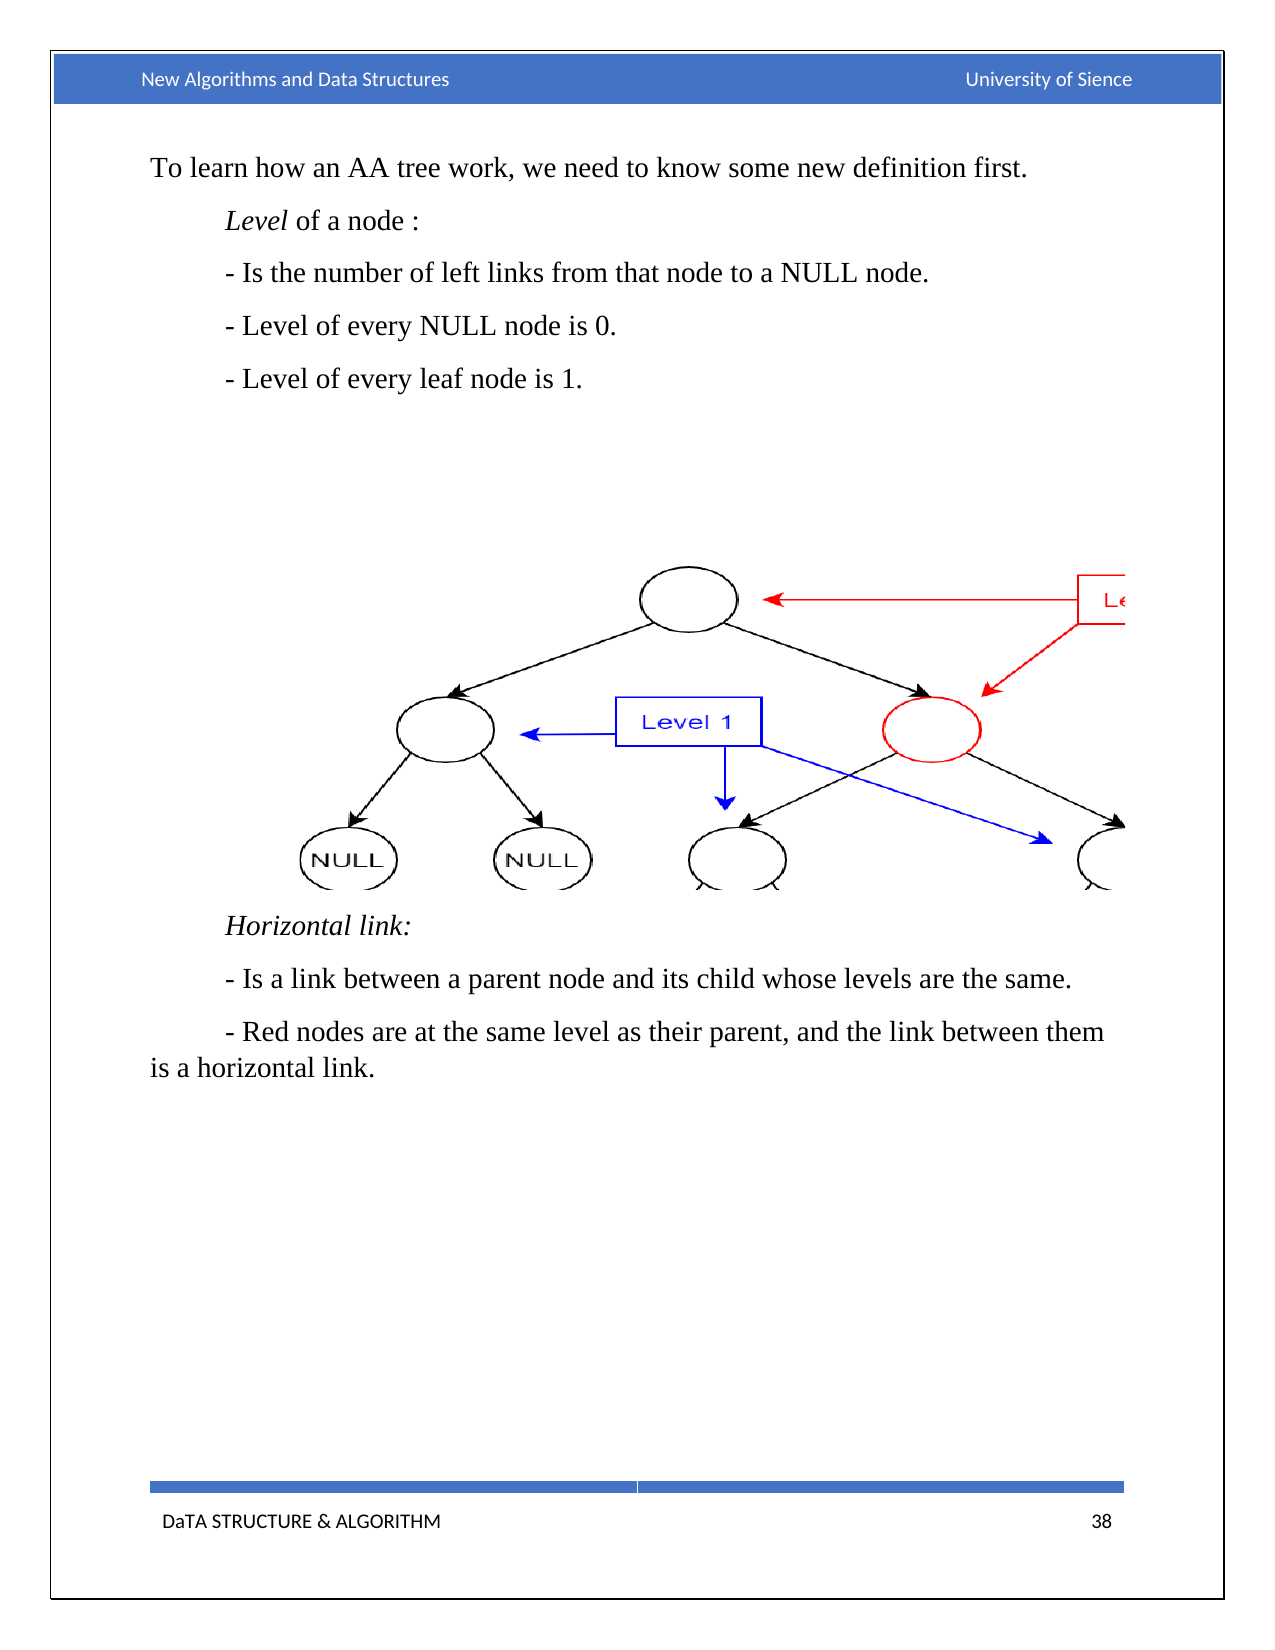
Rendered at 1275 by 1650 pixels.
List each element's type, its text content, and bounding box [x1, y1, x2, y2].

text To learn how an AA tree work, we need to know some new definition first. [150, 150, 1124, 183]
text Level of a node : [150, 203, 1124, 236]
text - Is the number of left links from that node to a NULL node. [150, 256, 1124, 289]
text - Is a link between a parent node and its child whose levels are the same. [150, 961, 1124, 994]
text - Red nodes are at the same level as their parent, and the link between them is a horizontal link. [150, 1014, 1124, 1083]
text - Level of every leaf node is 1. [150, 361, 1124, 395]
text Horizontal link: [150, 908, 1124, 942]
text - Level of every NULL node is 0. [150, 308, 1124, 342]
